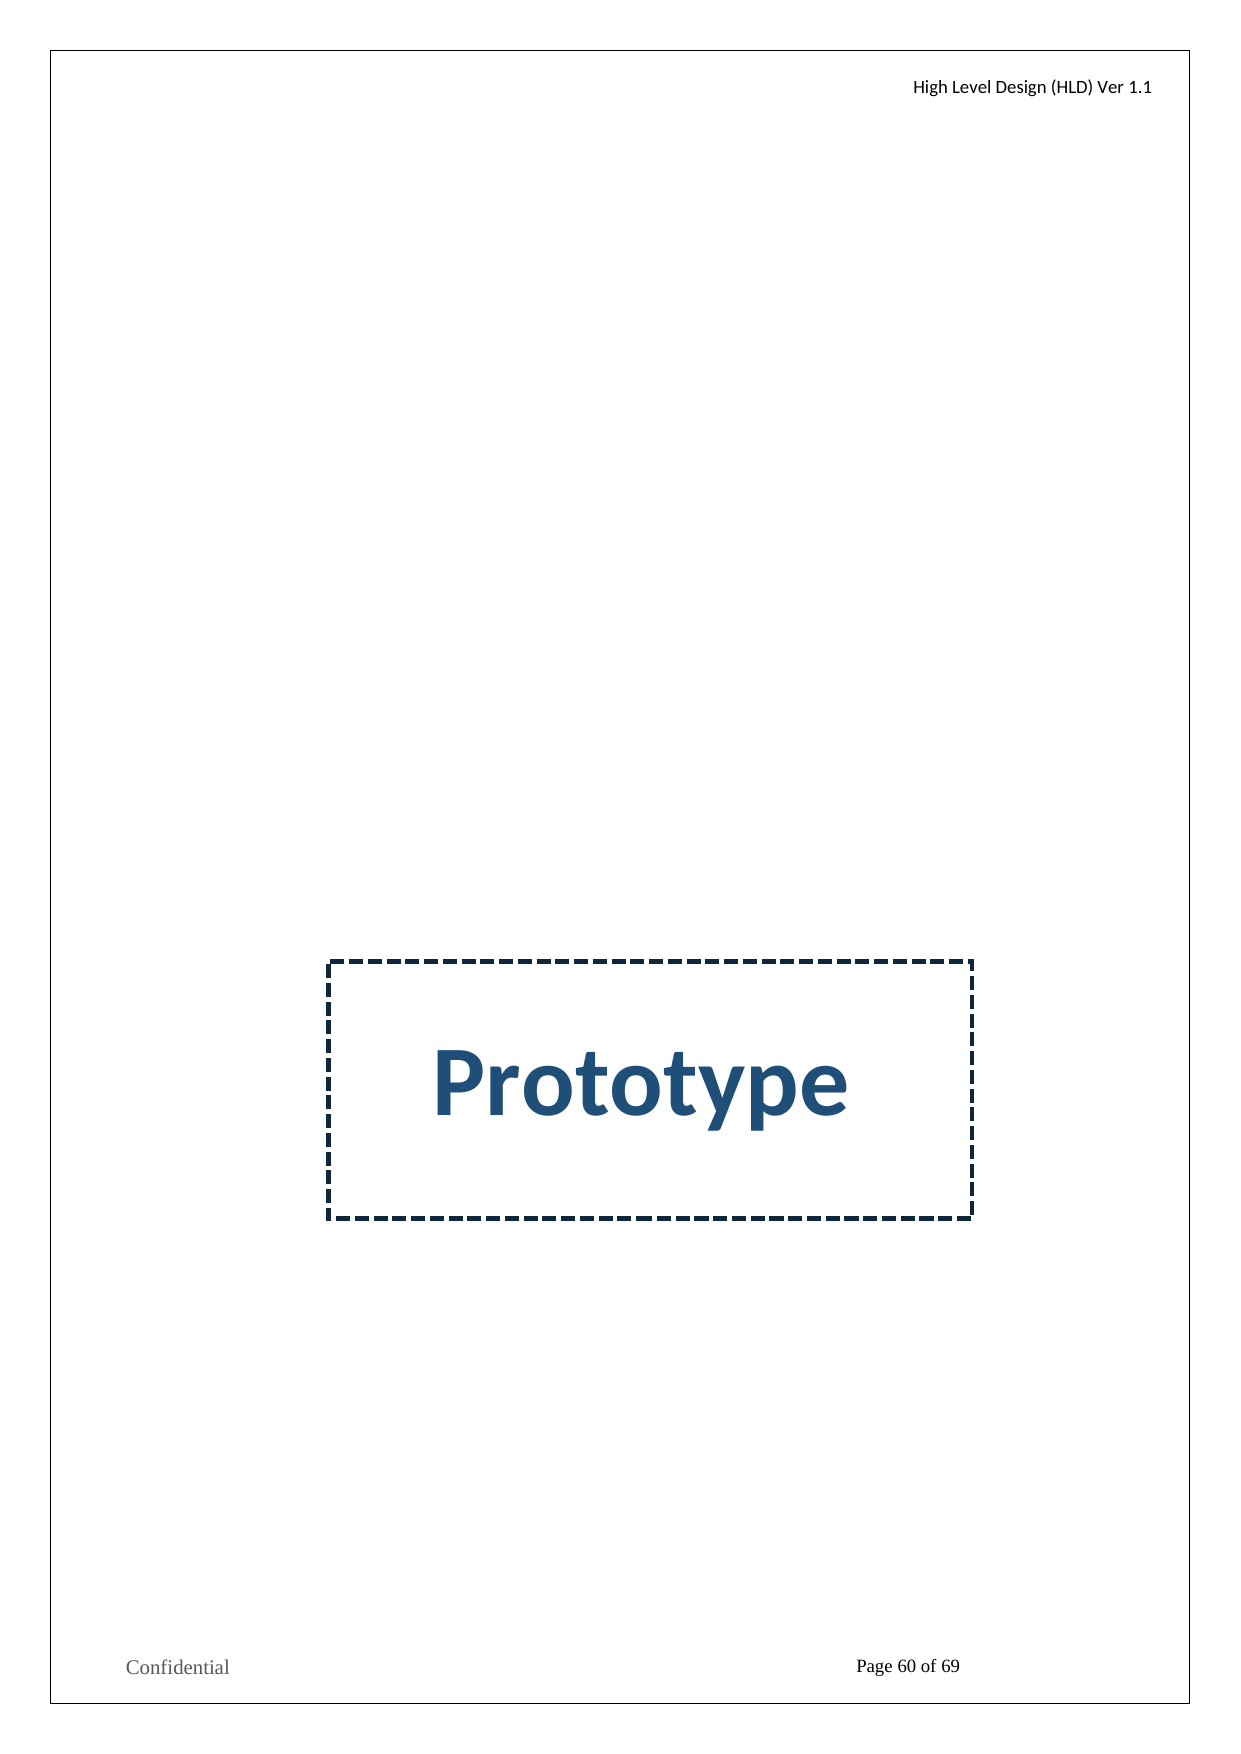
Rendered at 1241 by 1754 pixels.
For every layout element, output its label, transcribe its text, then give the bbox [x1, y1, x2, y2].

text Prototype [126, 1019, 1156, 1141]
